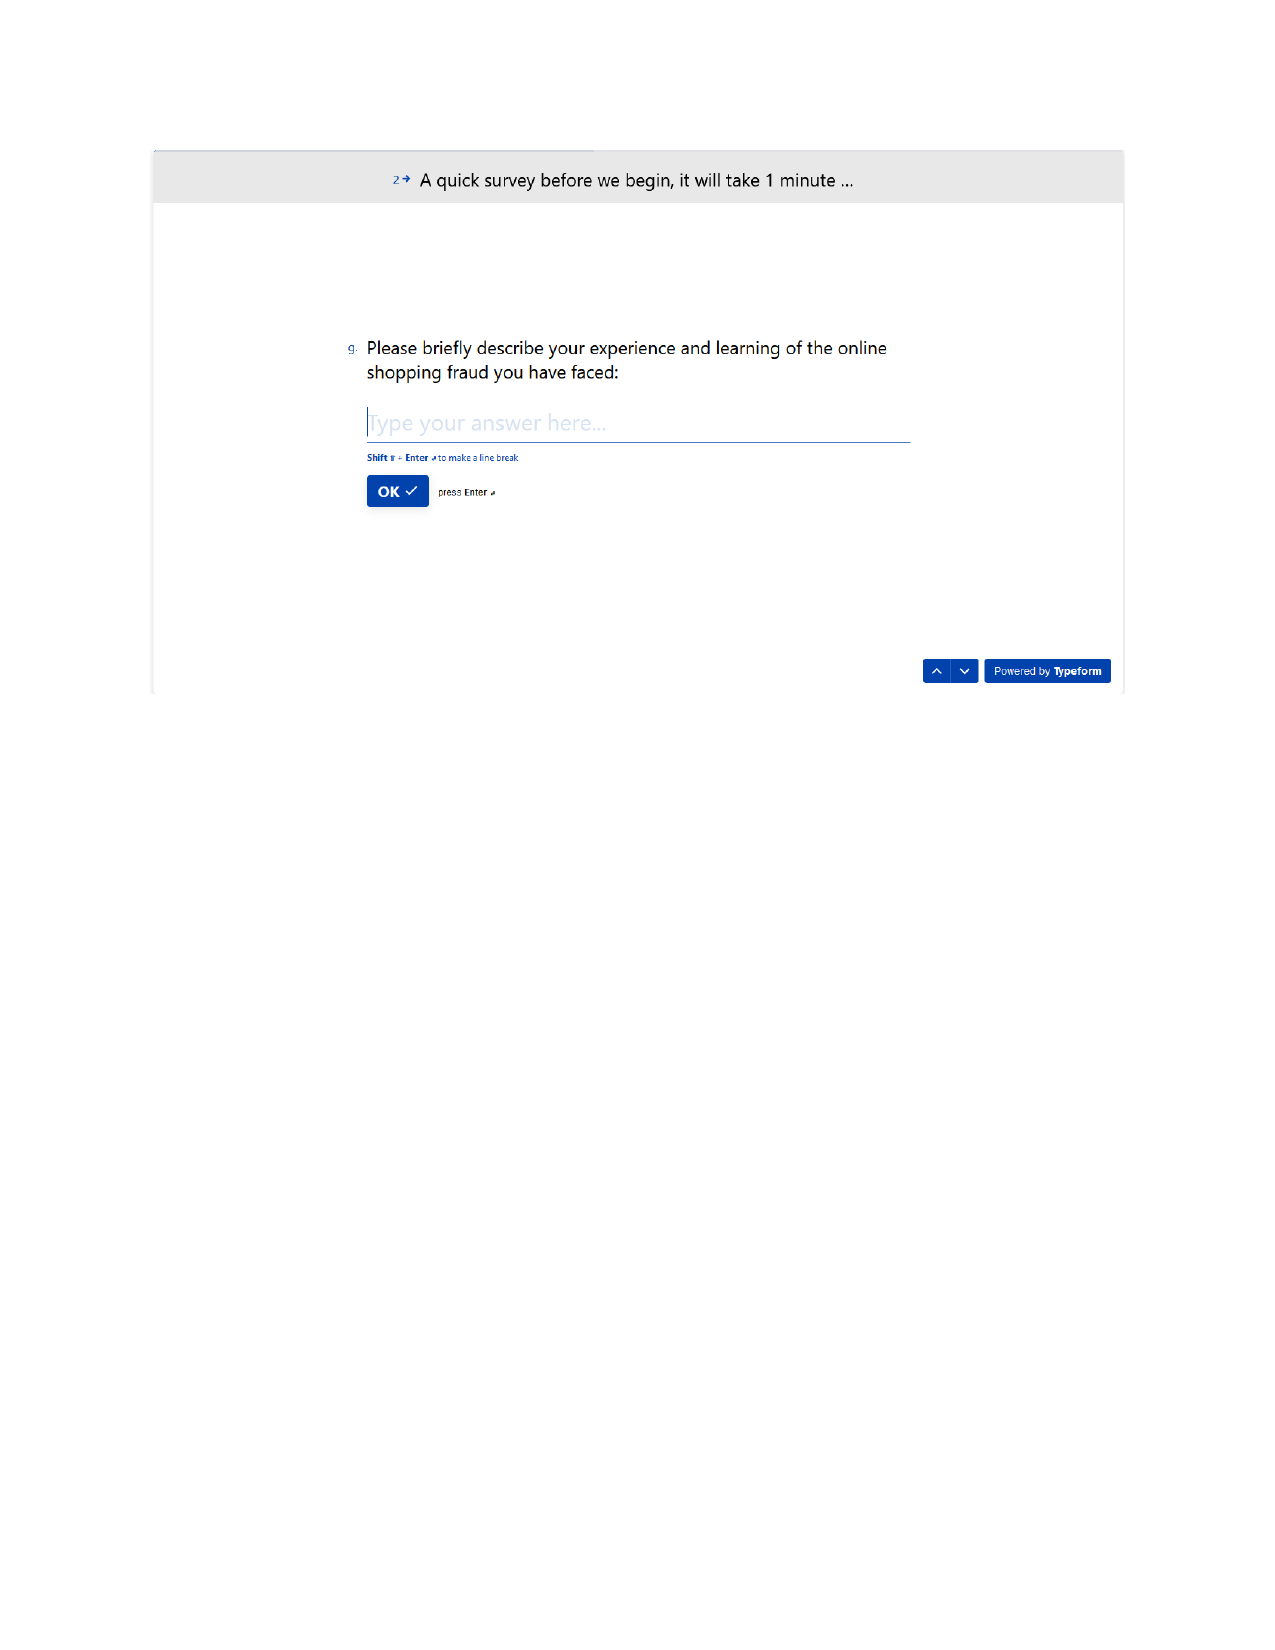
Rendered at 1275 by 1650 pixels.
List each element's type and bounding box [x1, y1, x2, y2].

picture [150, 150, 1125, 694]
